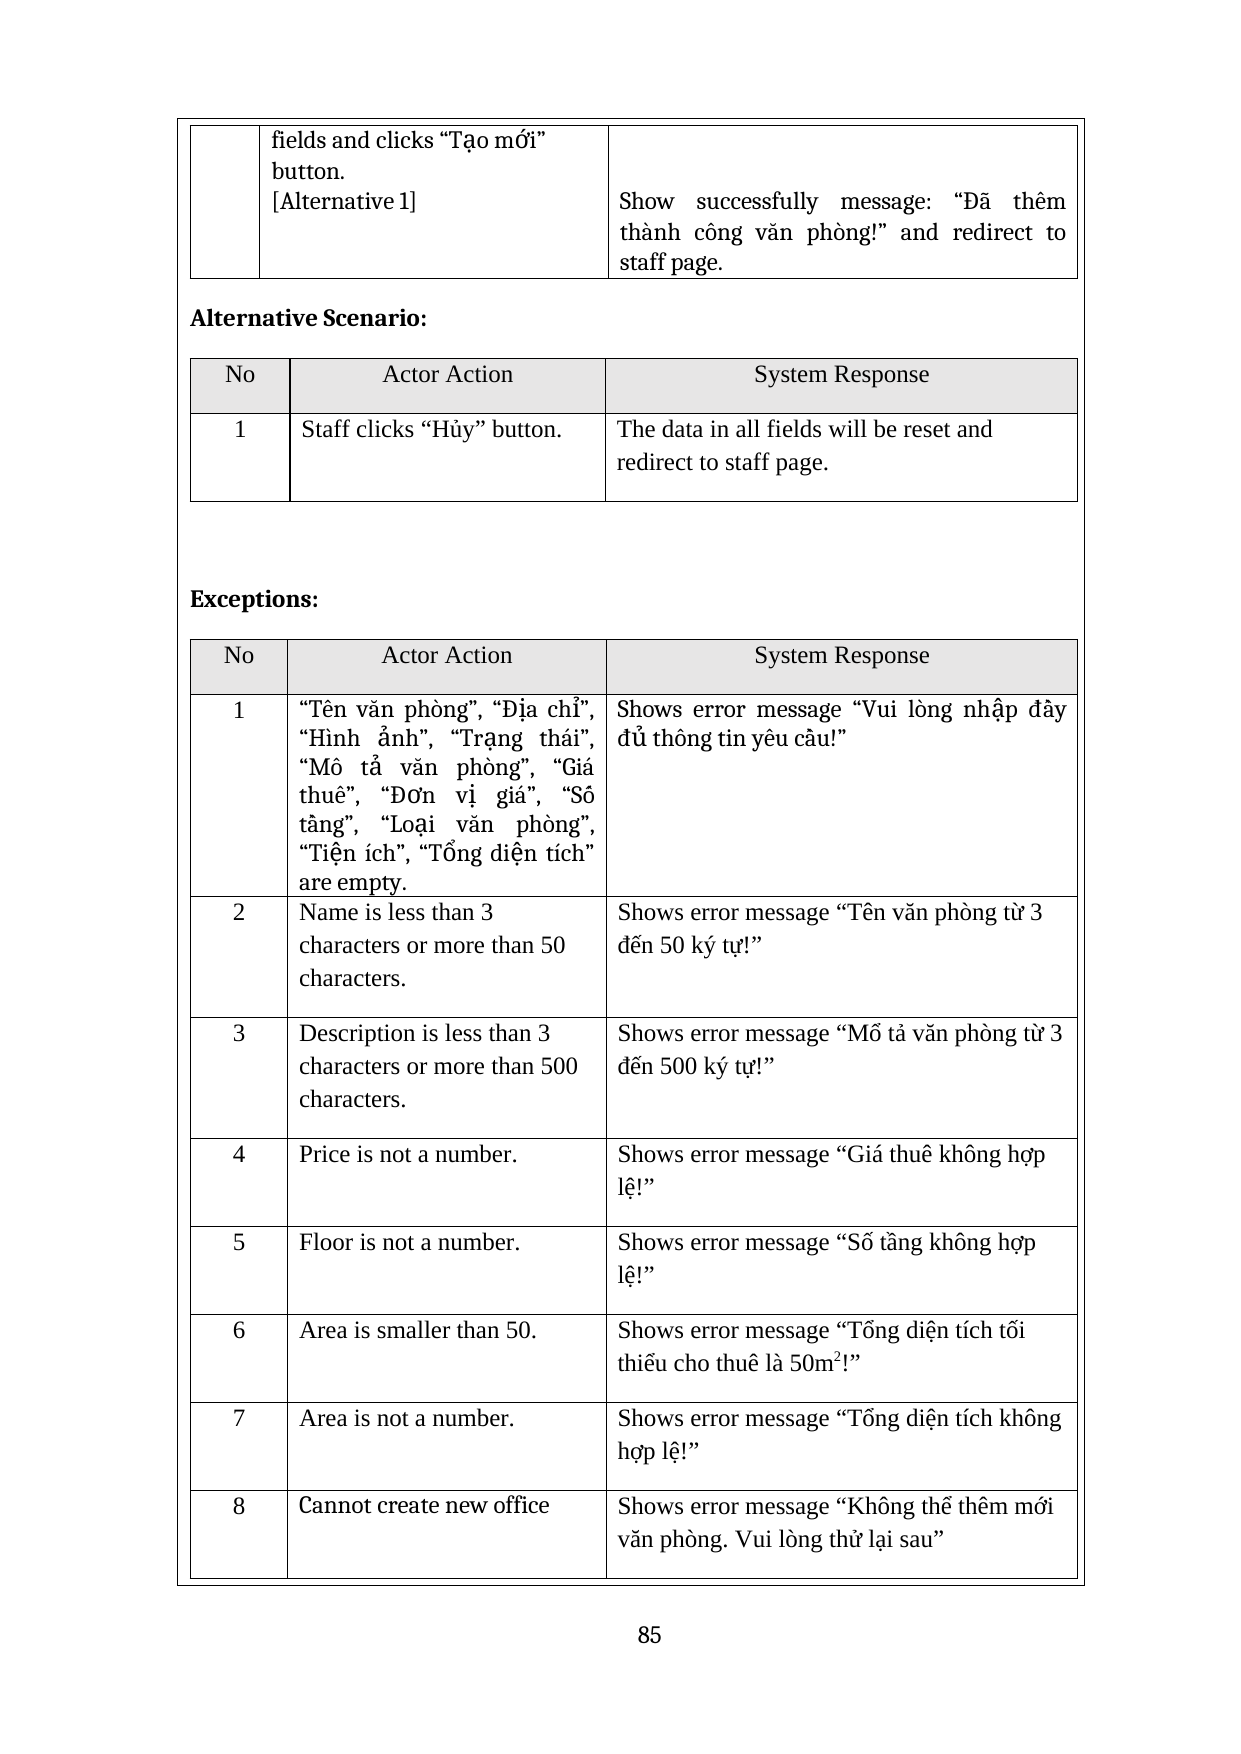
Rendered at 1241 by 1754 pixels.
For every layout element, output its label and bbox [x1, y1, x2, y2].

table_cell [178, 119, 1084, 1585]
